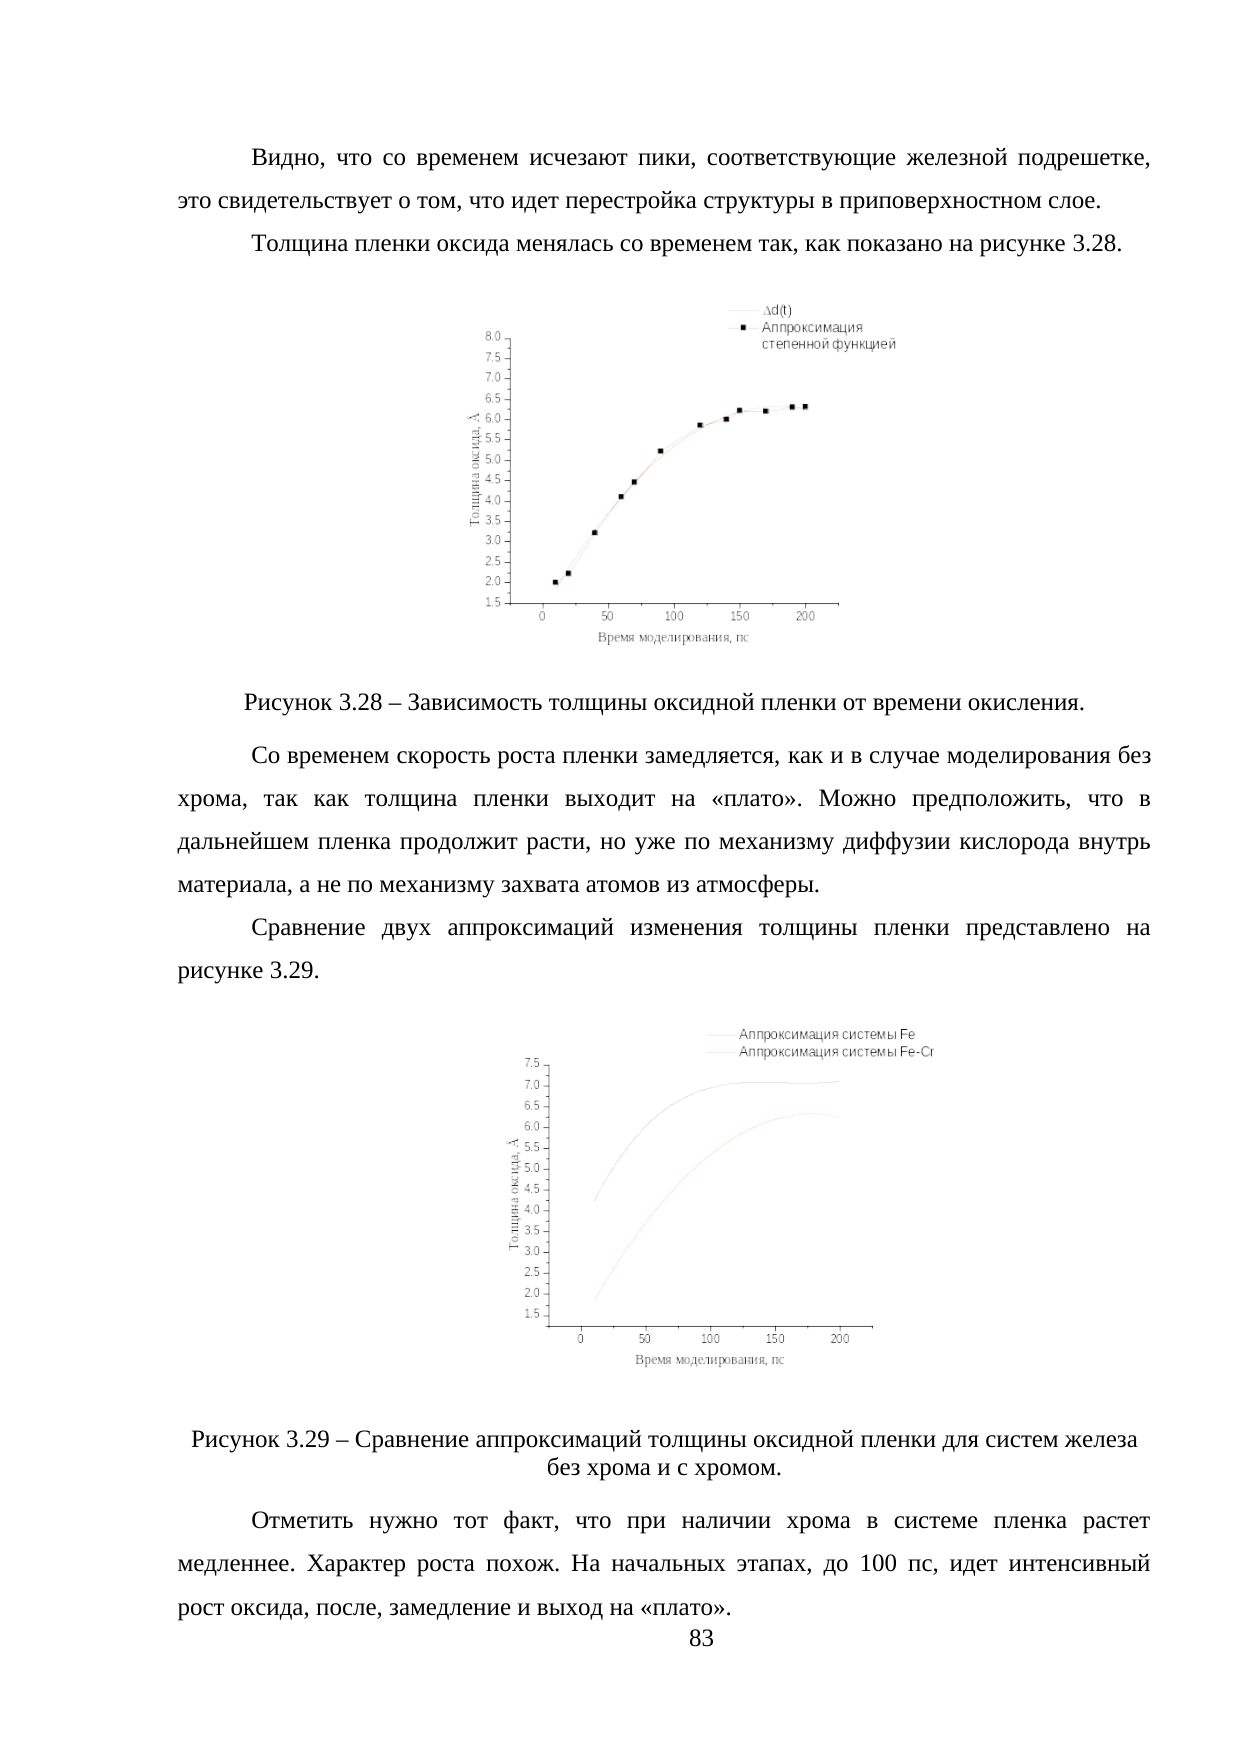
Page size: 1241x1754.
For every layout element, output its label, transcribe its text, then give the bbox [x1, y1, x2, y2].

text Видно, что со временем исчезают пики, соответствующие железной подрешетке, это свидетельствует о том, что идет перестройка структуры в приповерхностном слое. [177, 142, 1152, 214]
text Отметить нужно тот факт, что при наличии хрома в системе пленка растет медленнее. Характер роста похож. На начальных этапах, до 100 пс, идет интенсивный рост оксида, после, замедление и выход на «плато». [177, 1505, 1152, 1620]
text Со временем скорость роста пленки замедляется, как и в случае моделирования без хрома, так как толщина пленки выходит на «плато». Можно предположить, что в дальнейшем пленка продолжит расти, но уже по механизму диффузии кислорода внутрь материала, а не по механизму захвата атомов из атмосферы. [177, 740, 1152, 898]
text Толщина пленки оксида менялась со временем так, как показано на рисунке 3.28. [177, 228, 1152, 257]
text Сравнение двух аппроксимаций изменения толщины пленки представлено на рисунке 3.29. [177, 912, 1152, 984]
text Рисунок 3.29 – Сравнение аппроксимаций толщины оксидной пленки для систем железа без хрома и с хромом. [177, 1424, 1152, 1481]
text Рисунок 3.28 – Зависимость толщины оксидной пленки от времени окисления. [177, 687, 1152, 716]
